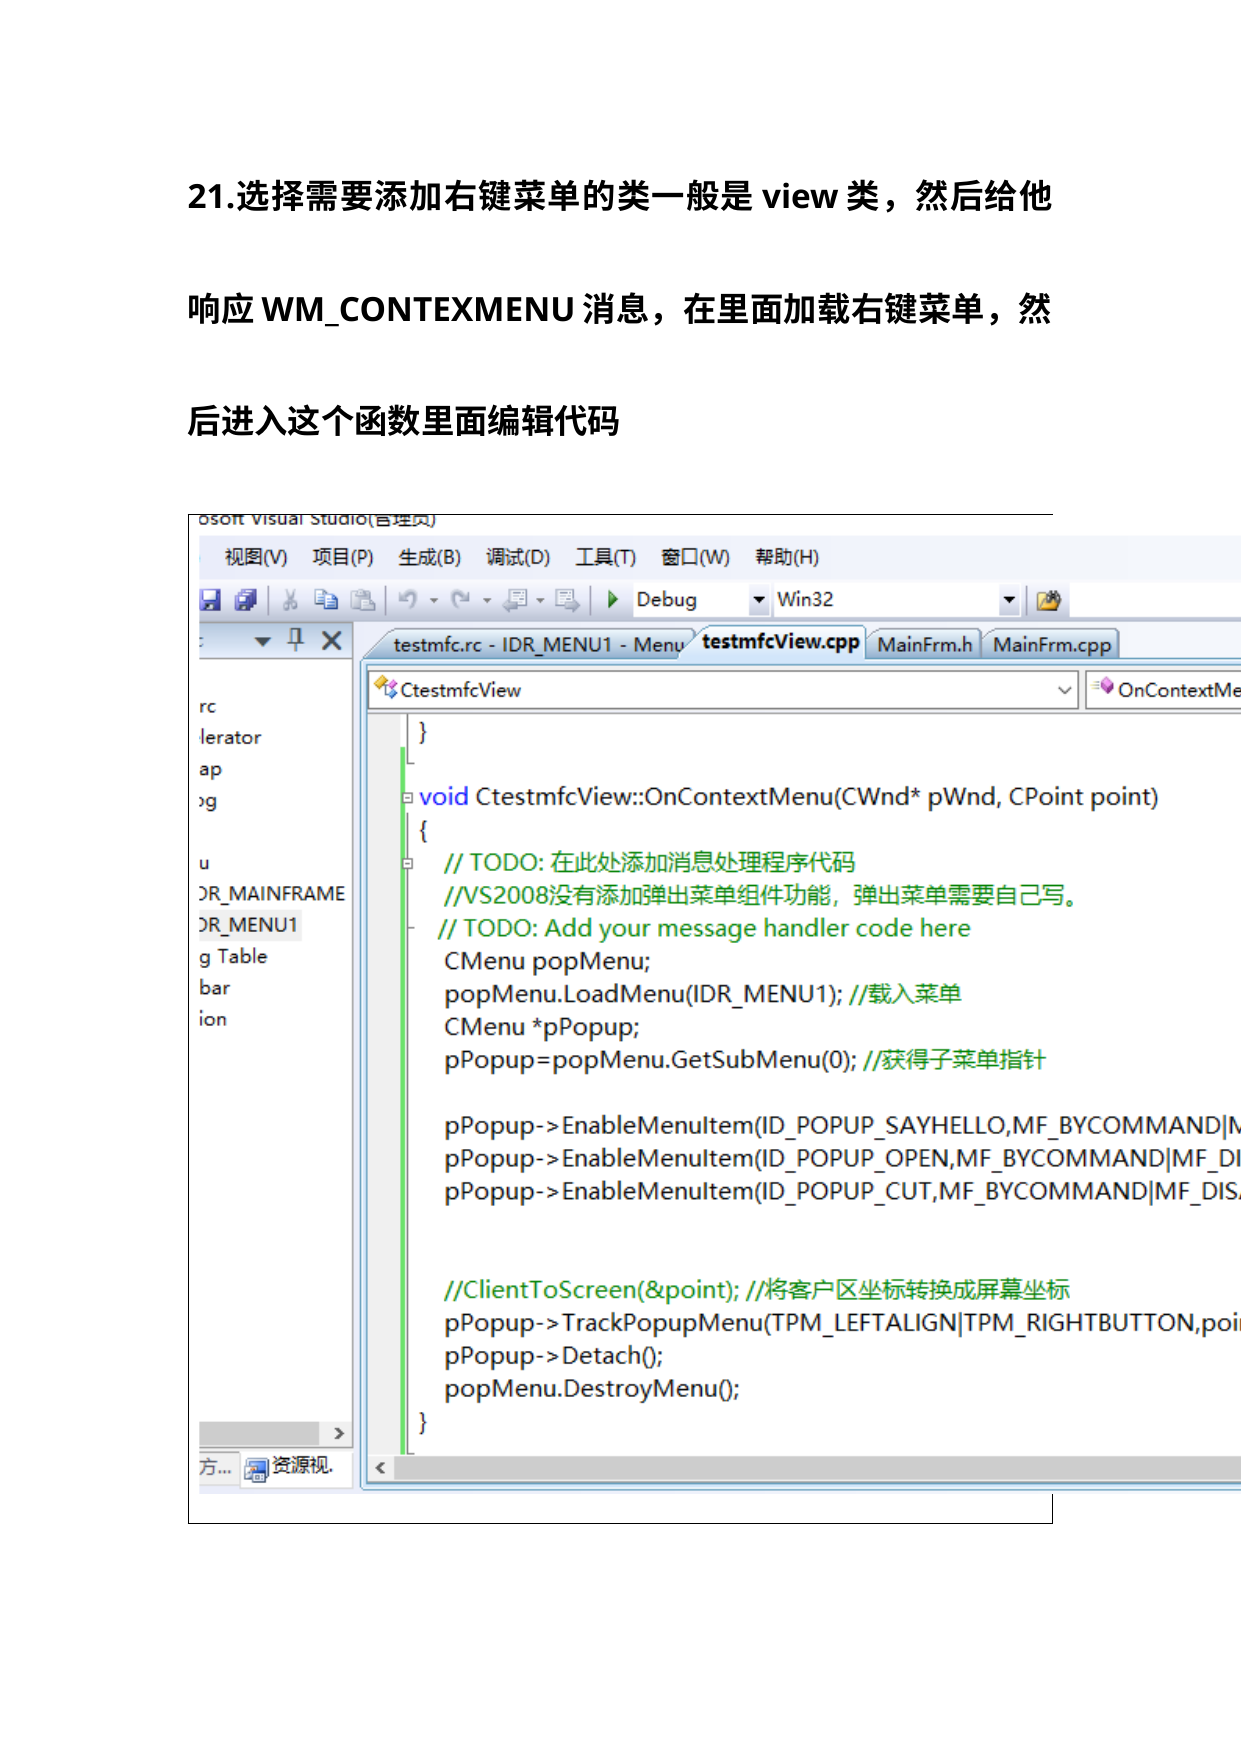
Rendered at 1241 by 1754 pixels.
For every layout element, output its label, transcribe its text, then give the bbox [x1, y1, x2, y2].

table_header [189, 515, 1052, 1522]
picture [199, 515, 1241, 1494]
subtitle 21.选择需要添加右键菜单的类一般是view类，然后给他响应WM_CONTEXMENU消息，在里面加载右键菜单，然后进入这个函数里面编辑代码 [187, 162, 1053, 452]
